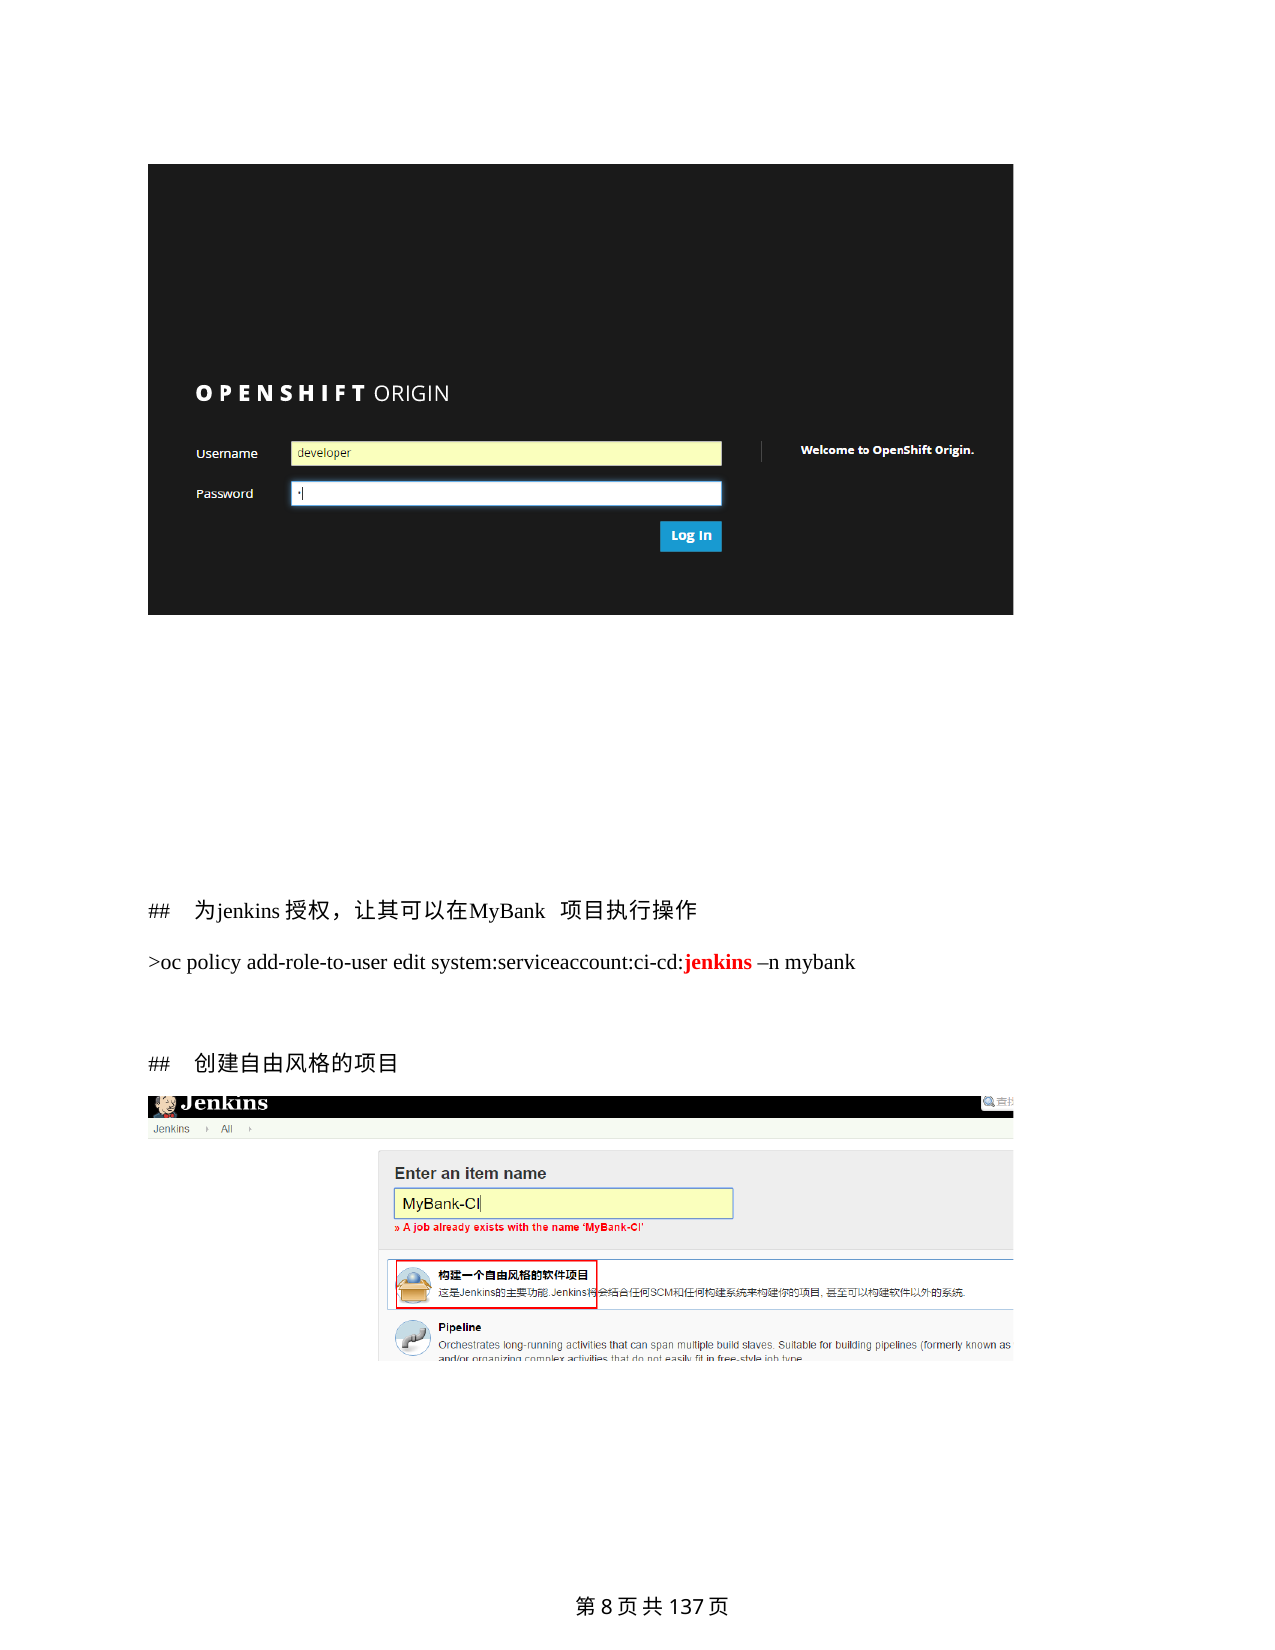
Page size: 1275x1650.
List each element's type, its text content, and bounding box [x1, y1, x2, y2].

text >oc policy add-role-to-user edit system:serviceaccount:ci-cd:jenkins –n mybank [148, 943, 1156, 981]
text ## 为jenkins授权，让其可以在MyBank项目执行操作 [148, 890, 1156, 927]
picture [148, 1096, 1014, 1361]
text ## 创建自由风格的项目 [148, 1043, 1156, 1081]
picture [148, 164, 1014, 615]
